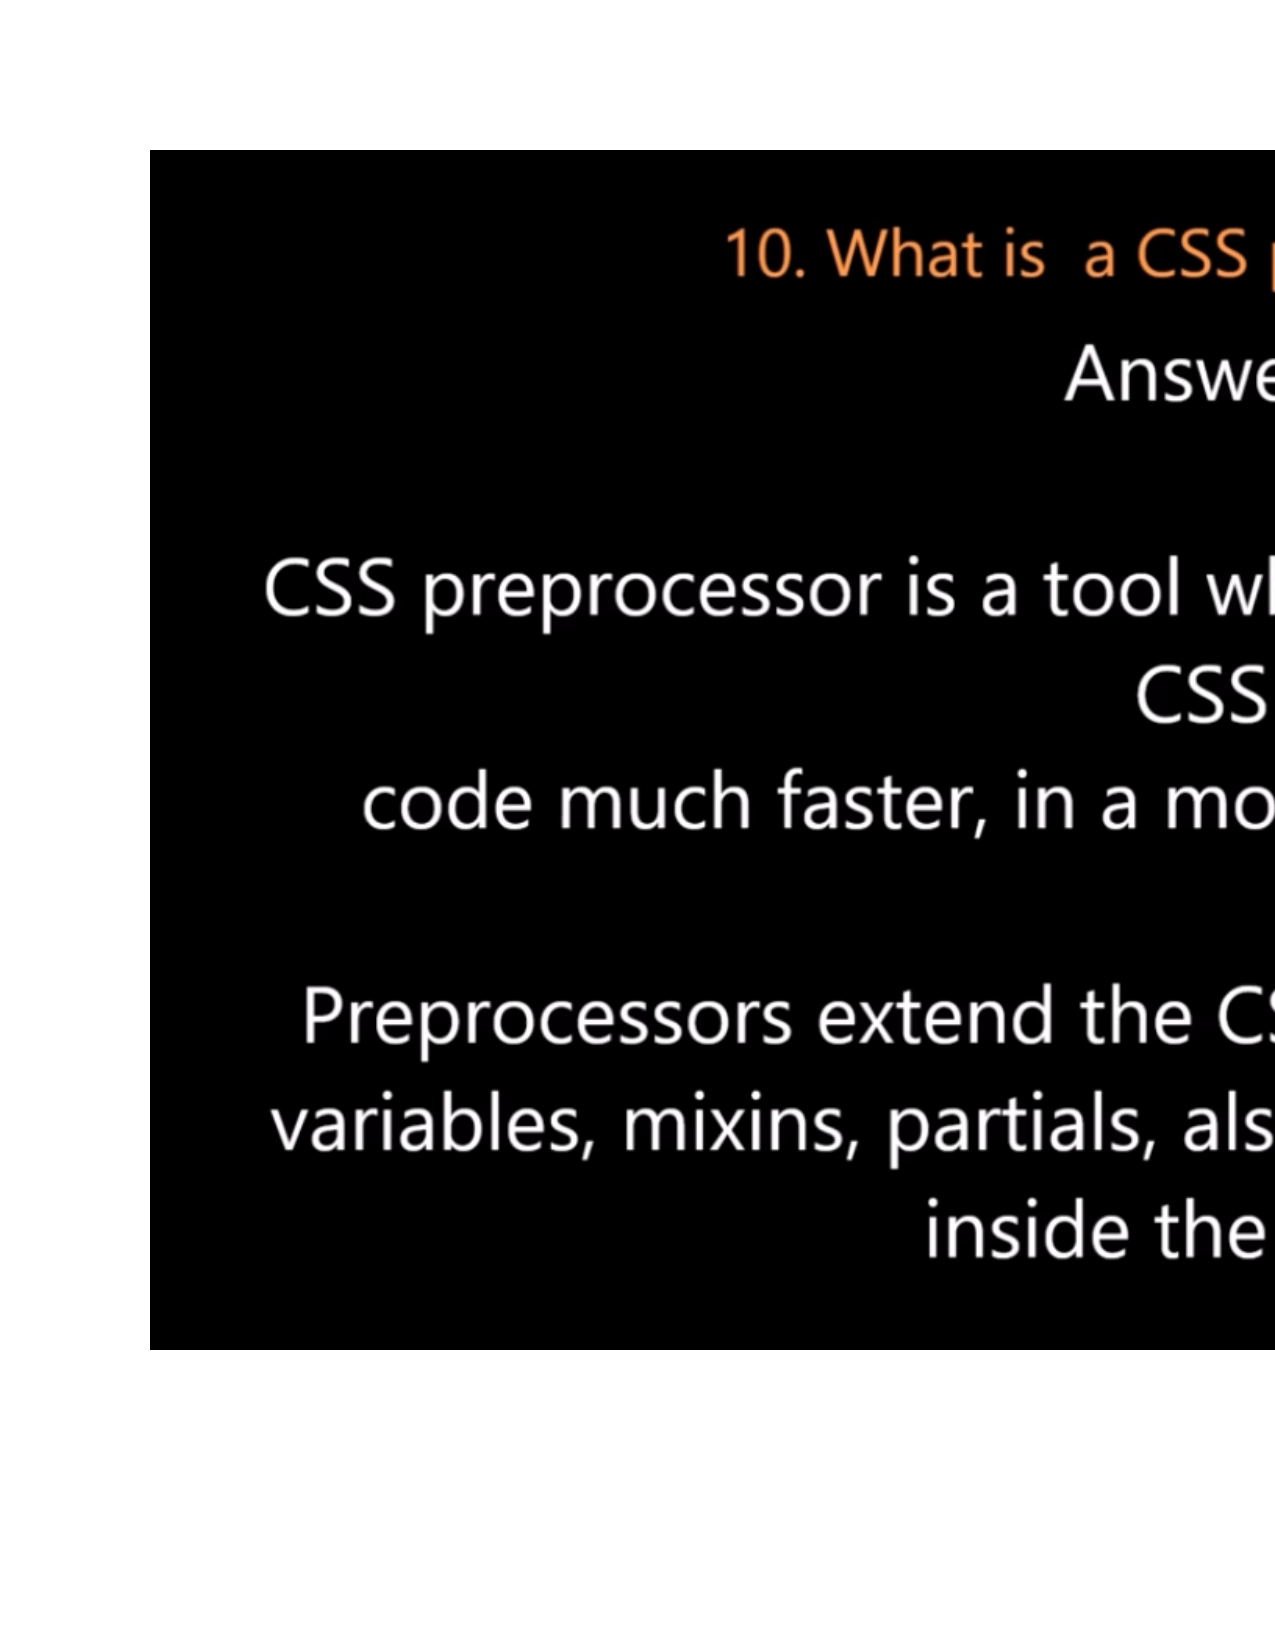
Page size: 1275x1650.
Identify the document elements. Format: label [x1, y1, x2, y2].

picture [150, 150, 1275, 1350]
